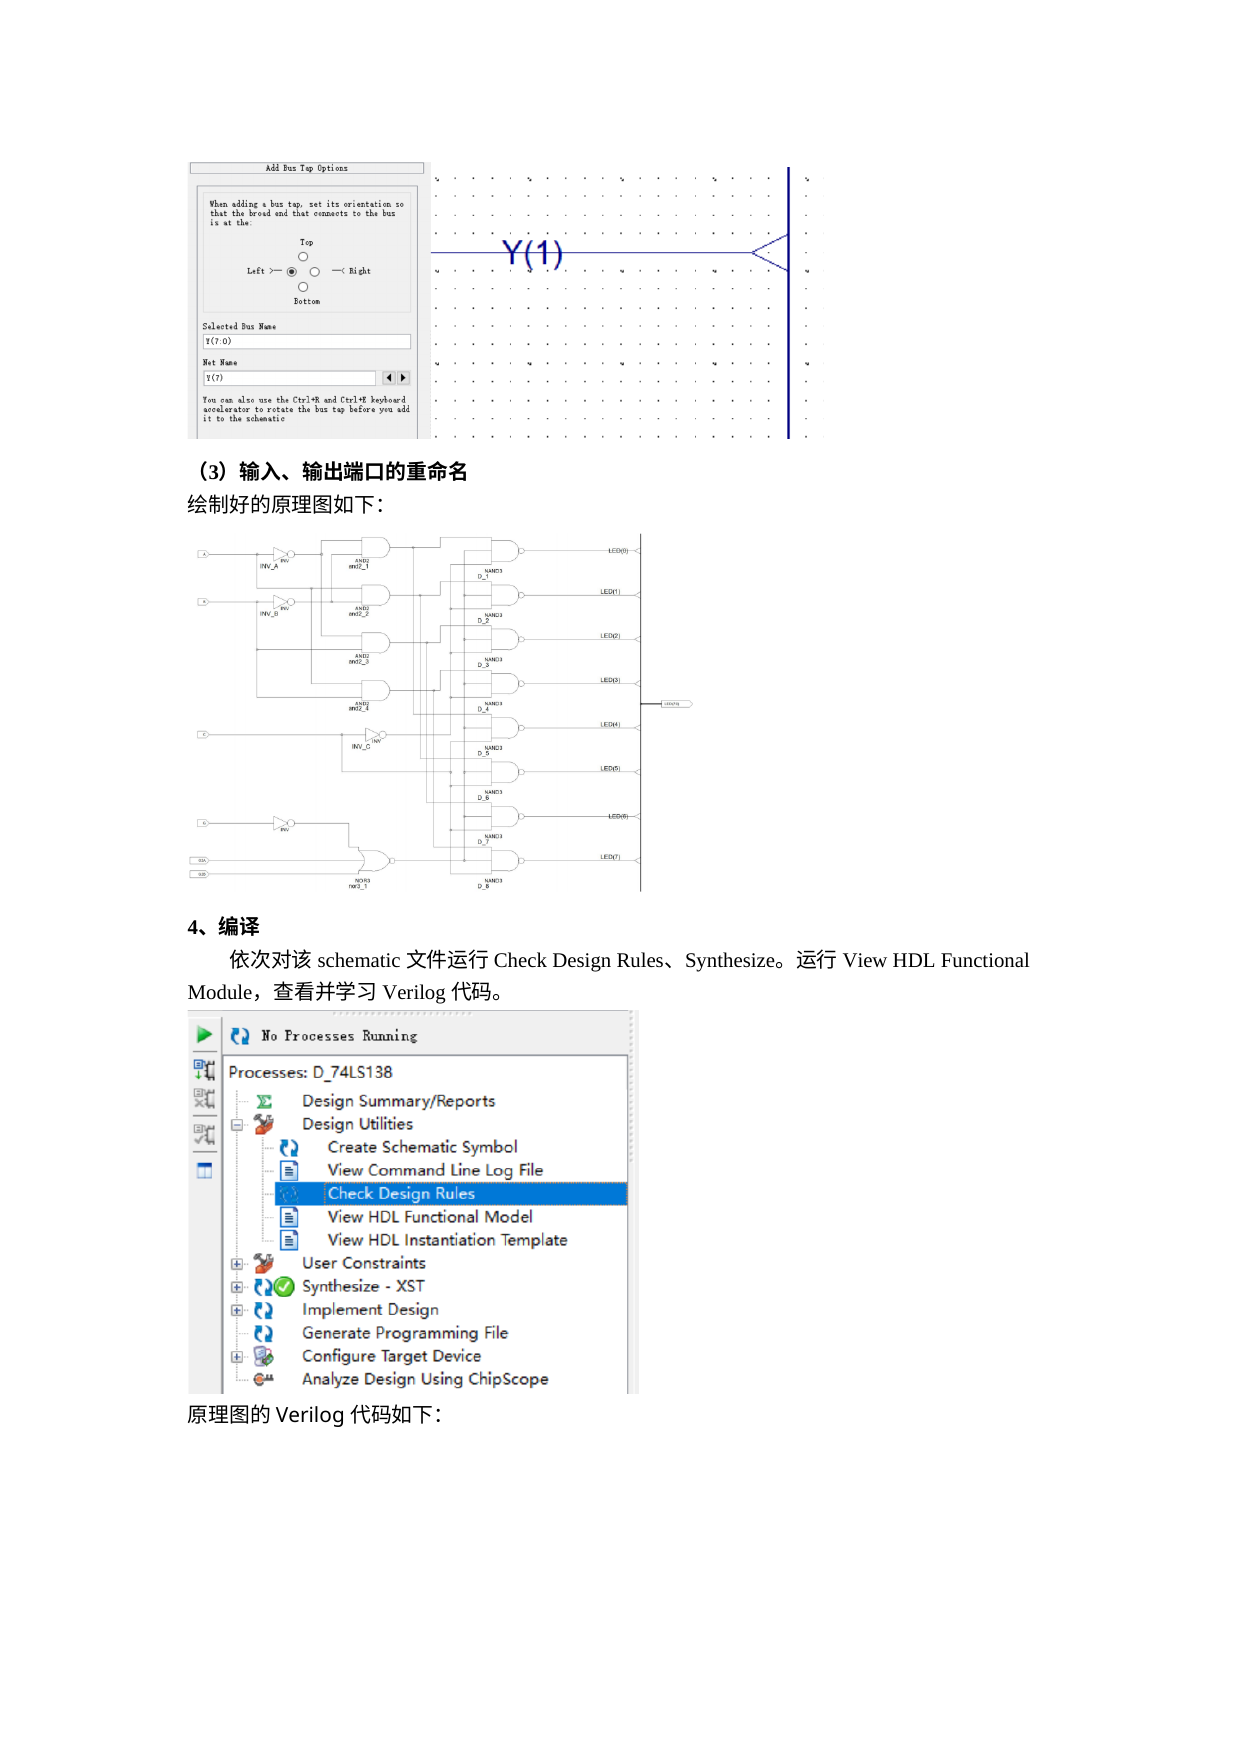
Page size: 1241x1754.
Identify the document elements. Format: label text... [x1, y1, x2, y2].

text 4、编译 [187, 909, 1053, 942]
text 依次对该 schematic 文件运行 Check Design Rules、Synthesize。运行 View HDL Functional [187, 942, 1053, 974]
picture [187, 162, 824, 439]
text Module，查看并学习 Verilog 代码。 [187, 974, 1053, 1007]
text （3）输入、输出端口的重命名 [187, 454, 1053, 487]
picture [187, 1010, 639, 1394]
picture [187, 529, 699, 900]
text 原理图的 Verilog 代码如下： [187, 1397, 1053, 1429]
text 绘制好的原理图如下： [187, 487, 1053, 519]
